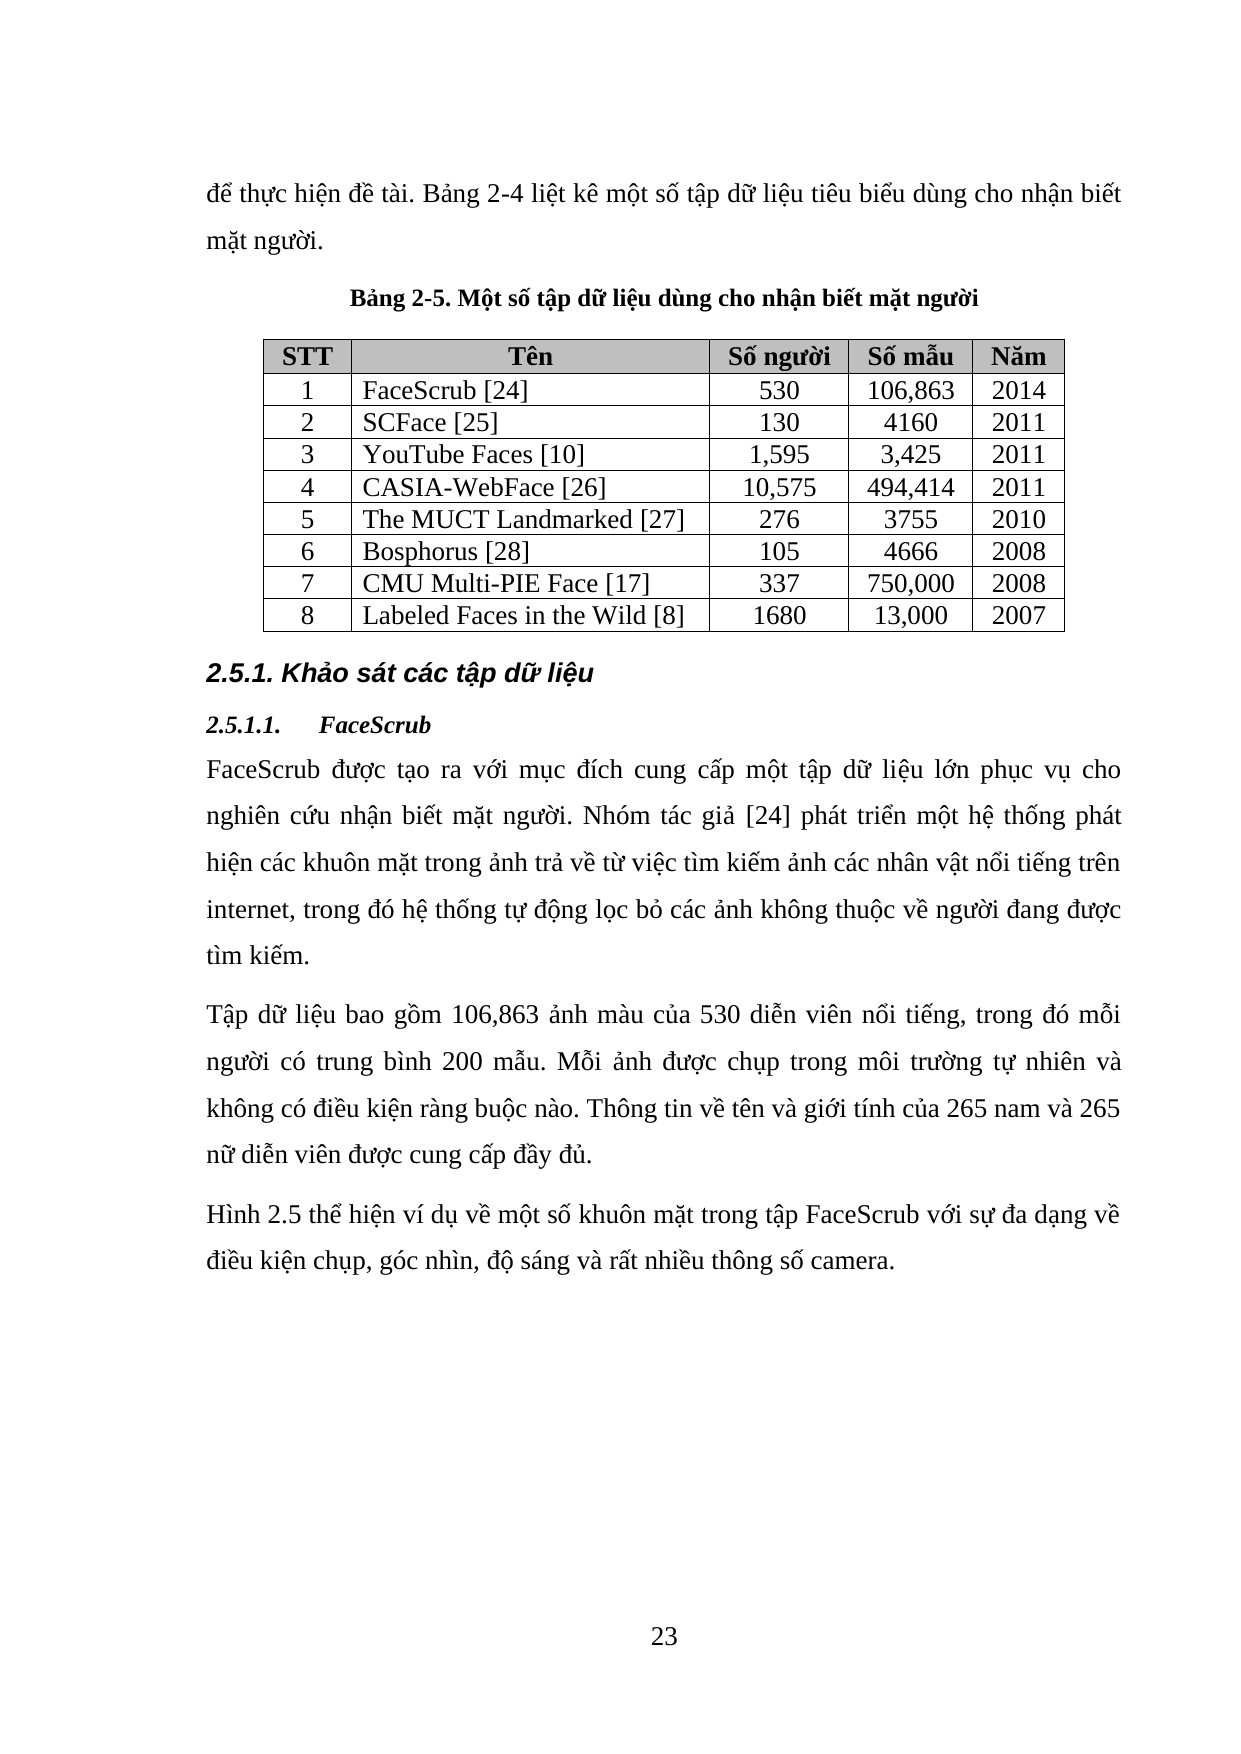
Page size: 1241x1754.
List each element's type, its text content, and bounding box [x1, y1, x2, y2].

table_cell 2 [264, 406, 351, 437]
table_cell 2011 [973, 471, 1064, 502]
table_cell Labeled Faces in the Wild [352, 599, 709, 631]
table_cell 7 [264, 567, 351, 598]
table_header Năm [973, 340, 1064, 373]
table_cell 13,000 [849, 599, 972, 631]
table_cell 105 [710, 535, 848, 566]
table_cell 3755 [849, 503, 972, 534]
table_cell 106,863 [849, 374, 972, 405]
text FaceScrub được tạo ra với mục đích cung cấp một tập dữ liệu lớn phục vụ cho nghiên cứu nhận biết mặt người. Nhóm tác giả phát triển một hệ thống phát hiện các khuôn mặt trong ảnh trả về từ việc tìm kiếm ảnh các nhân vật nổi tiếng trên internet, trong đó hệ thống tự động lọc bỏ các ảnh không thuộc về người đang được tìm kiếm. [206, 753, 1122, 971]
table_cell The MUCT Landmarked [352, 503, 709, 534]
table_cell 10,575 [710, 471, 848, 502]
table_cell 2011 [973, 406, 1064, 437]
table_cell 6 [264, 535, 351, 566]
table_cell 2010 [973, 503, 1064, 534]
table_header Số mẫu [849, 340, 972, 373]
table_cell 2008 [973, 567, 1064, 598]
table_cell CASIA-WebFace [352, 471, 709, 502]
table_cell 4 [264, 471, 351, 502]
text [206, 177, 1122, 255]
table_cell 4666 [849, 535, 972, 566]
table_cell 2014 [973, 374, 1064, 405]
table_cell 3,425 [849, 439, 972, 469]
table_cell 2008 [973, 535, 1064, 566]
table_header Số người [710, 340, 848, 373]
subtitle Khảo sát các tập dữ liệu [206, 657, 1122, 688]
table_cell CMU Multi-PIE Face [352, 567, 709, 598]
text Tập dữ liệu bao gồm 106,863 ảnh màu của 530 diễn viên nổi tiếng, trong đó mỗi người có trung bình 200 mẫu. Mỗi ảnh được chụp trong môi trường tự nhiên và không có điều kiện ràng buộc nào. Thông tin về tên và giới tính của 265 nam và 265 nữ diễn viên được cung cấp đầy đủ. [206, 999, 1122, 1170]
table_cell Bosphorus [352, 535, 709, 566]
table_cell 276 [710, 503, 848, 534]
table_cell 1,595 [710, 439, 848, 469]
table_cell 3 [264, 439, 351, 469]
table_cell 1680 [710, 599, 848, 631]
table_cell 5 [264, 503, 351, 534]
table_cell 750,000 [849, 567, 972, 598]
table_cell 530 [710, 374, 848, 405]
table_cell 494,414 [849, 471, 972, 502]
table_cell 337 [710, 567, 848, 598]
table_cell 130 [710, 406, 848, 437]
table_header Tên [352, 340, 709, 373]
table_cell 2007 [973, 599, 1064, 631]
table_cell 8 [264, 599, 351, 631]
subtitle FaceScrub [206, 710, 1122, 738]
table_header STT [264, 340, 351, 373]
table_cell 4160 [849, 406, 972, 437]
table_cell FaceScrub [352, 374, 709, 405]
table_cell 1 [264, 374, 351, 405]
table_cell YouTube Faces [352, 439, 709, 469]
table_cell 2011 [973, 439, 1064, 469]
text Hình 2.5 thể hiện ví dụ về một số khuôn mặt trong tập FaceScrub với sự đa dạng về điều kiện chụp, góc nhìn, độ sáng và rất nhiều thông số camera. [206, 1198, 1122, 1276]
table_cell SCFace [352, 406, 709, 437]
